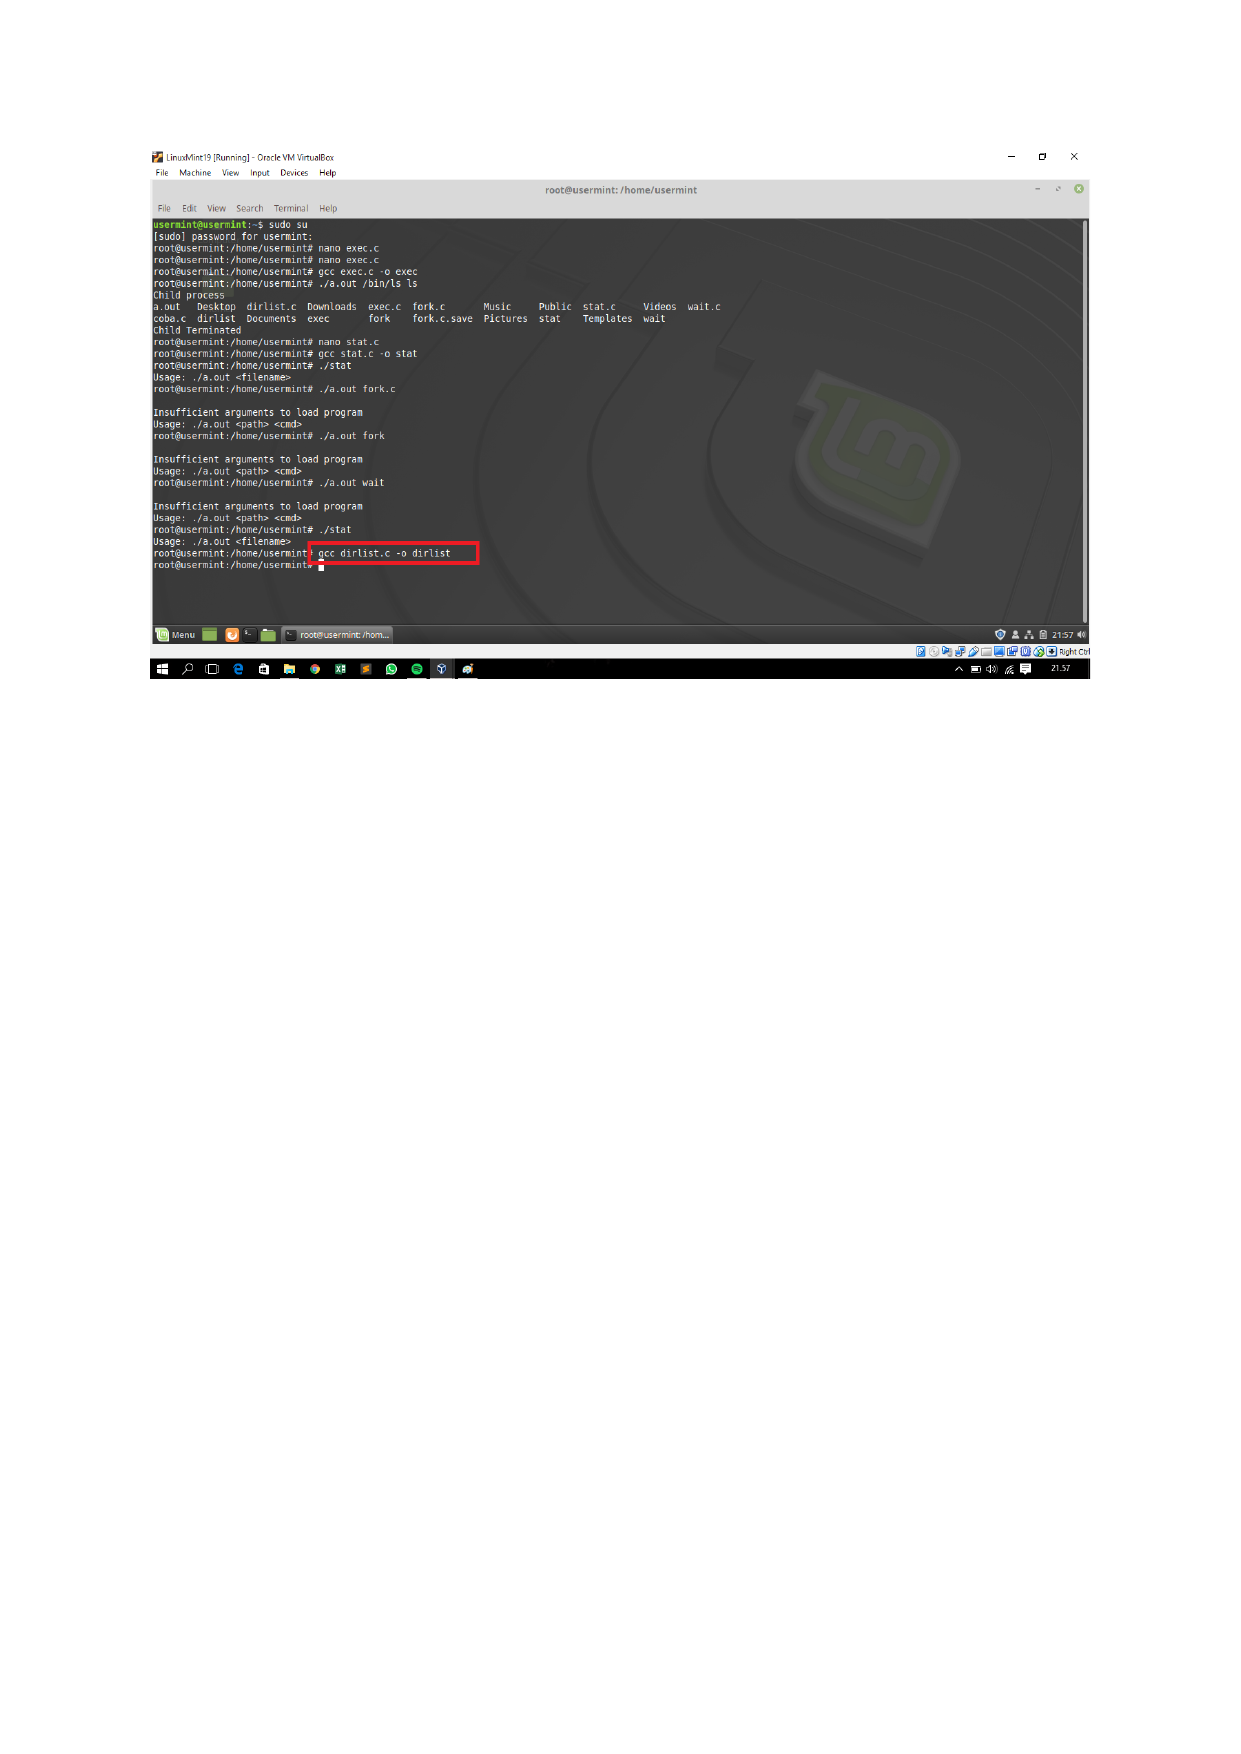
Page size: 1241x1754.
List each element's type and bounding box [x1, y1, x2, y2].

picture [150, 150, 1091, 679]
